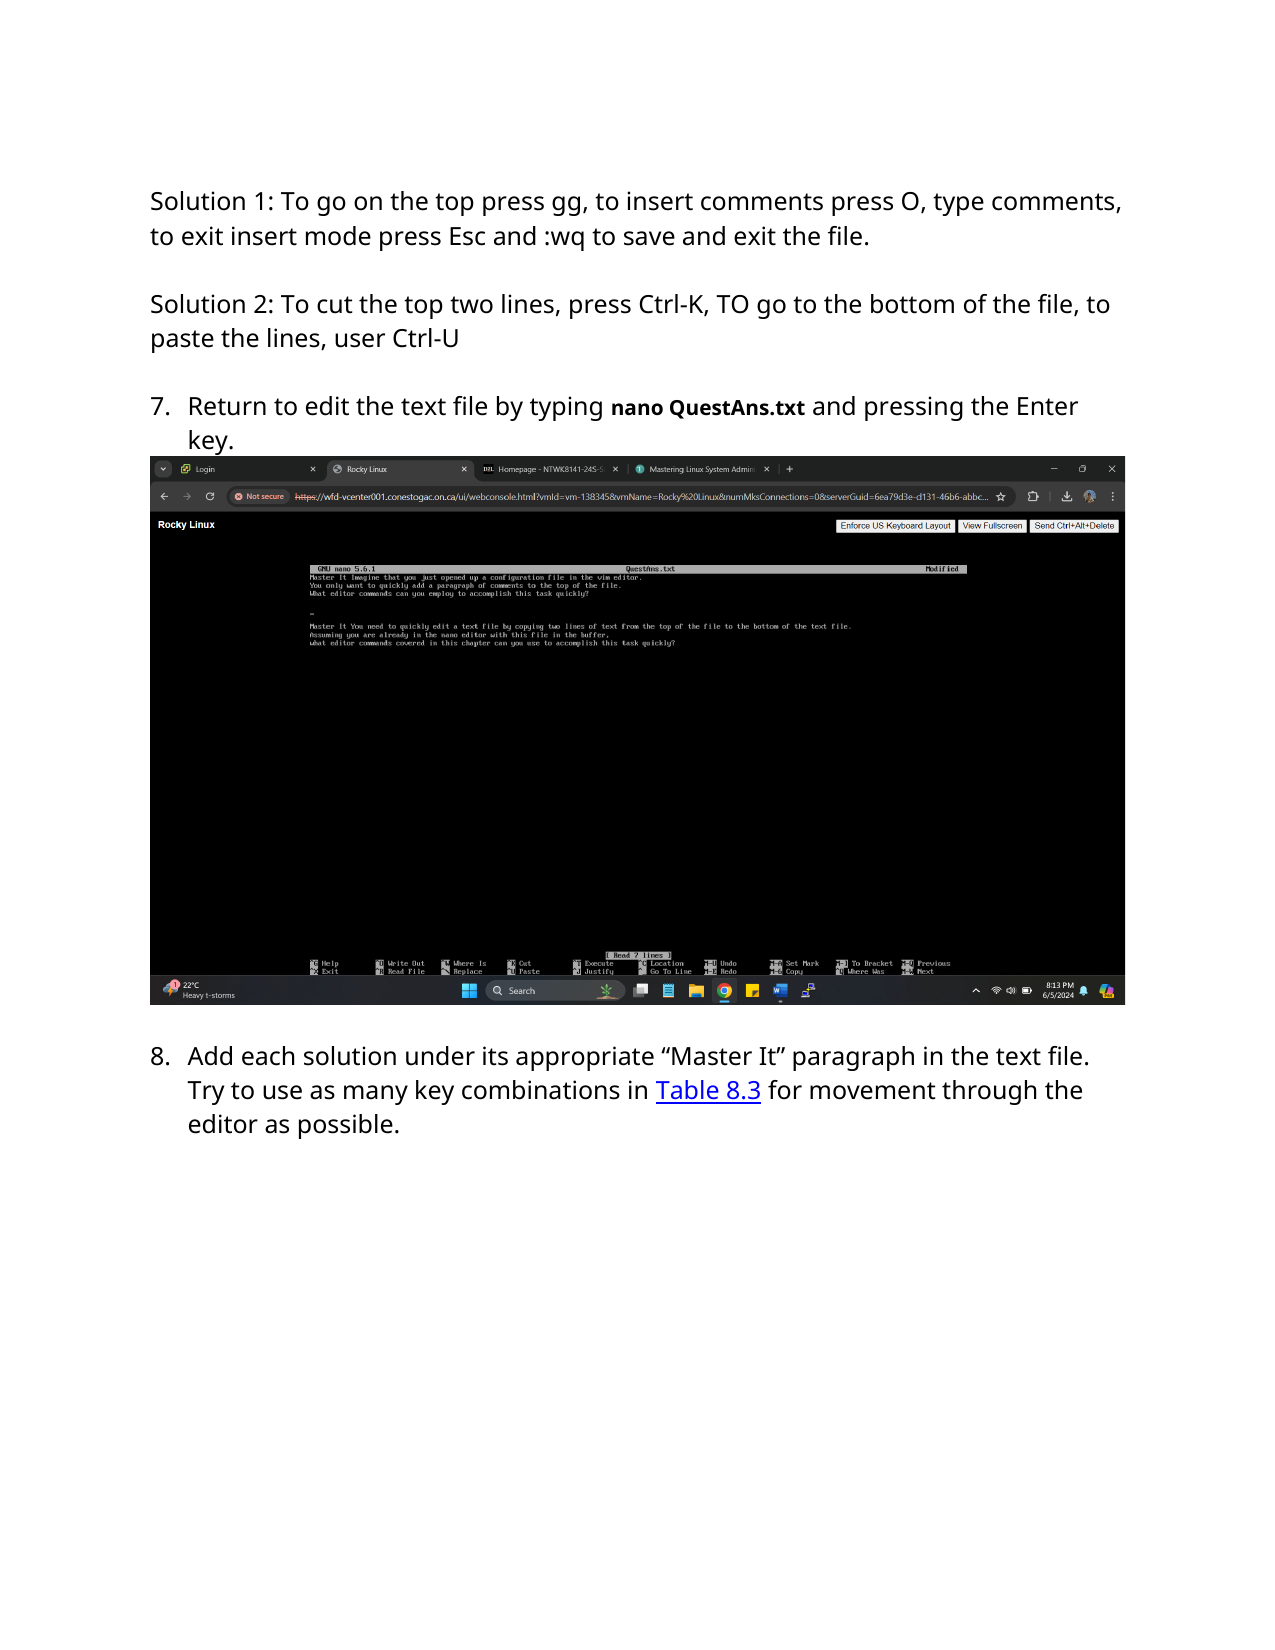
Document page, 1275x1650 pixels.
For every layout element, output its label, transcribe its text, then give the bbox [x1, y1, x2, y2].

list Return to edit the text file by typing nano QuestAns.txt and pressing the Enter key. [150, 388, 1125, 456]
text Solution 1: To go on the top press gg, to insert comments press O, type comments, to exit insert mode press Esc and :wq to save and exit the file. [150, 184, 1125, 252]
text Solution 2: To cut the top two lines, press Ctrl-K, TO go to the bottom of the file, to paste the lines, user Ctrl-U [150, 286, 1125, 354]
picture [150, 456, 1125, 1005]
list Add each solution under its appropriate “Master It” paragraph in the text file. Try to use as many key combinations in Table 8.3 for movement through the editor as possible. [150, 1039, 1125, 1141]
